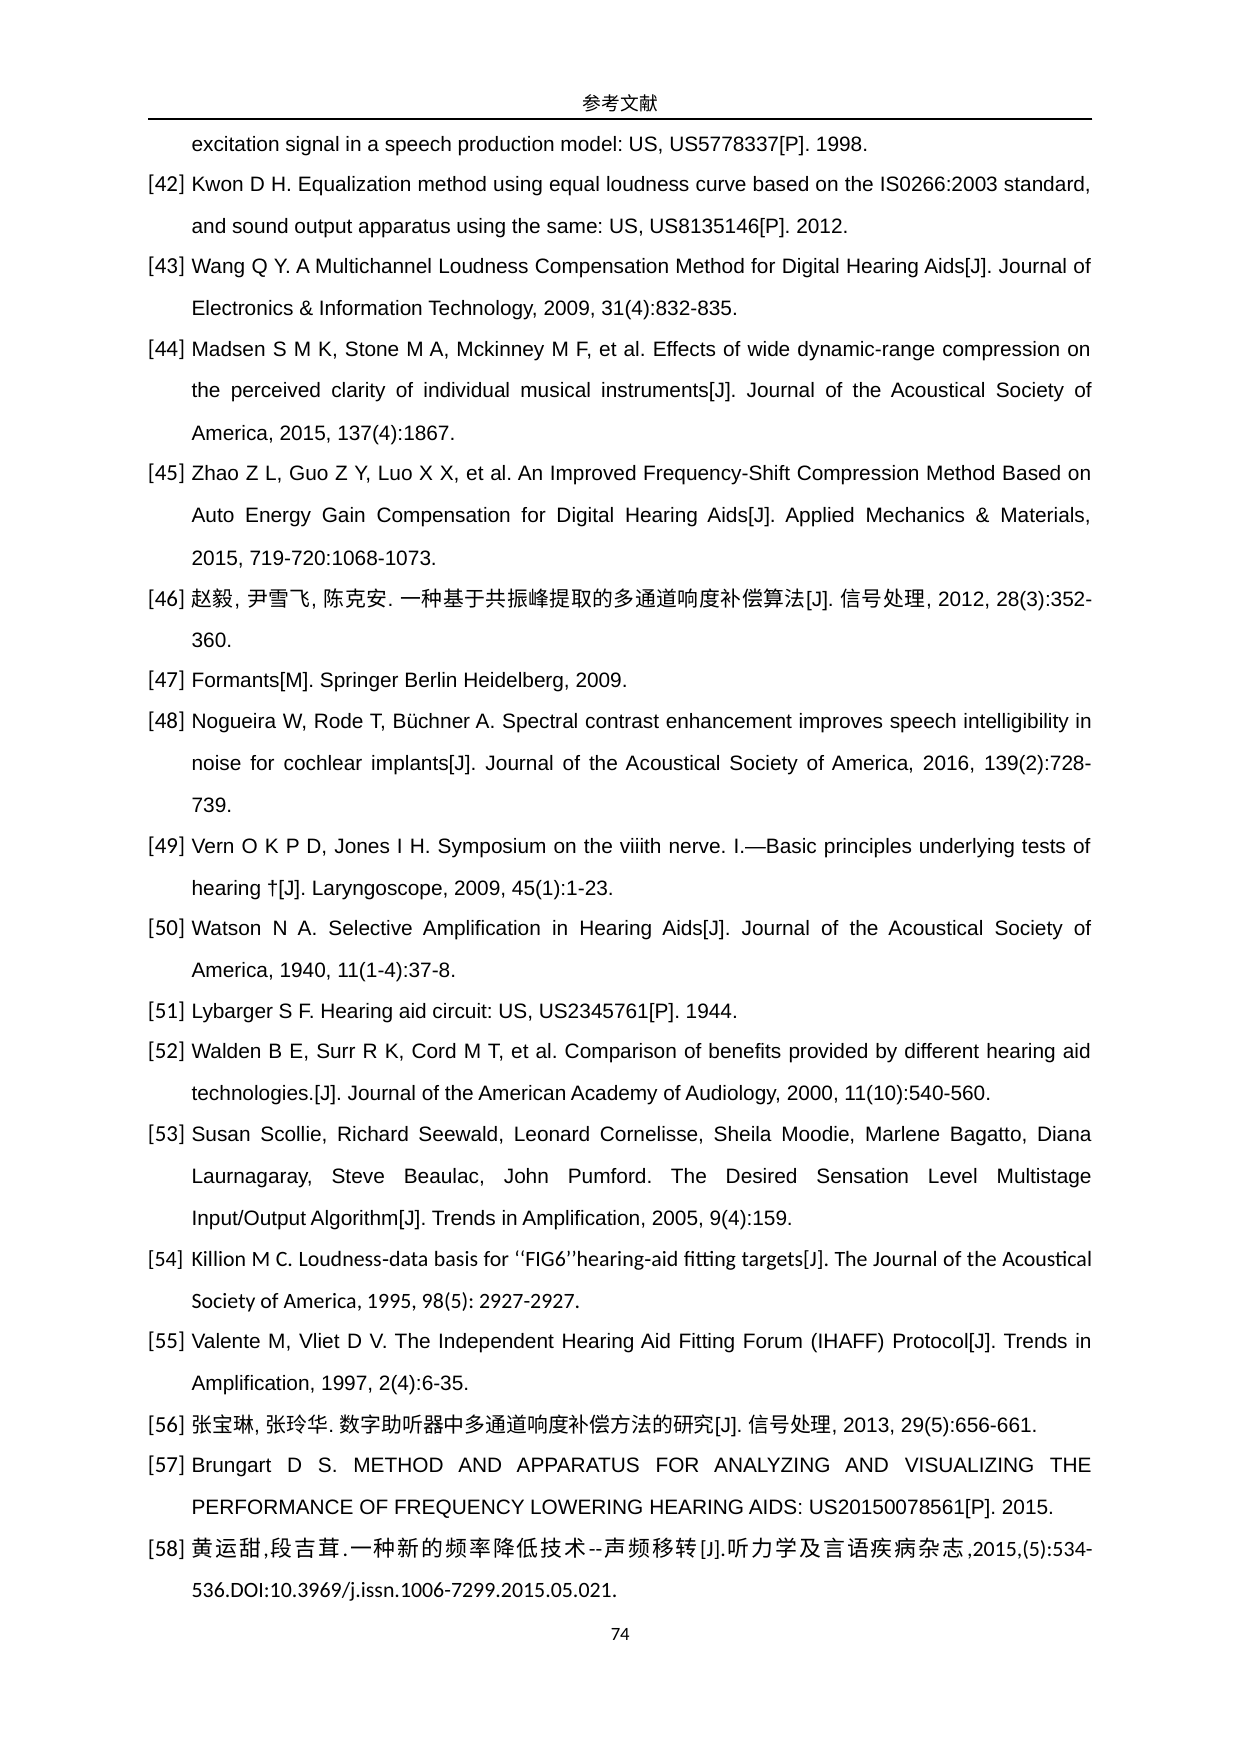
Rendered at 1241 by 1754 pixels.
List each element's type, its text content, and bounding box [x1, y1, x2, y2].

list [148, 126, 1092, 160]
list Walden B E, Surr R K, Cord M T, et al. Comparison of benefits provided by different hearing aid technologies.[J]. Journal of the American Academy of Audiology, 2000, 11(10):540-560. [148, 1034, 1092, 1110]
list Valente M, Vliet D V. The Independent Hearing Aid Fitting Forum (IHAFF) Protocol[J]. Trends in Amplification, 1997, 2(4):6-35. [148, 1324, 1092, 1400]
list Zhao Z L, Guo Z Y, Luo X X, et al. An Improved Frequency-Shift Compression Method Based on Auto Energy Gain Compensation for Digital Hearing Aids[J]. Applied Mechanics & Materials, 2015, 719-720:1068-1073. [148, 456, 1092, 574]
list Wang Q Y. A Multichannel Loudness Compensation Method for Digital Hearing Aids[J]. Journal of Electronics & Information Technology, 2009, 31(4):832-835. [148, 249, 1092, 325]
list Susan Scollie, Richard Seewald, Leonard Cornelisse, Sheila Moodie, Marlene Bagatto, Diana Laurnagaray, Steve Beaulac, John Pumford. The Desired Sensation Level Multistage Input/Output Algorithm[J]. Trends in Amplification, 2005, 9(4):159. [148, 1116, 1092, 1235]
list Nogueira W, Rode T, Büchner A. Spectral contrast enhancement improves speech intelligibility in noise for cochlear implants[J]. Journal of the Acoustical Society of America, 2016, 139(2):728-739. [148, 703, 1092, 822]
list Brungart D S. METHOD AND APPARATUS FOR ANALYZING AND VISUALIZING THE PERFORMANCE OF FREQUENCY LOWERING HEARING AIDS: US20150078561[P]. 2015. [148, 1447, 1092, 1524]
list Watson N A. Selective Amplification in Hearing Aids[J]. Journal of the Acoustical Society of America, 1940, 11(1-4):37-8. [148, 911, 1092, 987]
list Lybarger S F. Hearing aid circuit: US, US2345761[P]. 1944. [148, 993, 1092, 1027]
list 黄运甜,段吉茸.一种新的频率降低技术--声频移转[J].听力学及言语疾病杂志,2015,(5):534-536.DOI:10.3969/j.issn.1006-7299.2015.05.021. [148, 1530, 1092, 1606]
list Formants[M]. Springer Berlin Heidelberg, 2009. [148, 663, 1092, 697]
list Kwon D H. Equalization method using equal loudness curve based on the IS0266:2003 standard, and sound output apparatus using the same: US, US8135146[P]. 2012. [148, 166, 1092, 243]
list Madsen S M K, Stone M A, Mckinney M F, et al. Effects of wide dynamic-range compression on the perceived clarity of individual musical instruments[J]. Journal of the Acoustical Society of America, 2015, 137(4):1867. [148, 331, 1092, 450]
list 张宝琳, 张玲华. 数字助听器中多通道响度补偿方法的研究[J]. 信号处理, 2013, 29(5):656-661. [148, 1406, 1092, 1440]
list Vern O K P D, Jones I H. Symposium on the viiith nerve. I.—Basic principles underlying tests of hearing †[J]. Laryngoscope, 2009, 45(1):1-23. [148, 828, 1092, 904]
list 赵毅, 尹雪飞, 陈克安. 一种基于共振峰提取的多通道响度补偿算法[J]. 信号处理, 2012, 28(3):352-360. [148, 580, 1092, 657]
list Killion M C. Loudness‐data basis for ‘‘FIG6’’hearing-aid fitting targets[J]. The Journal of the Acoustical Society of , 1995, 98(5): 2927-2927. [148, 1241, 1092, 1317]
